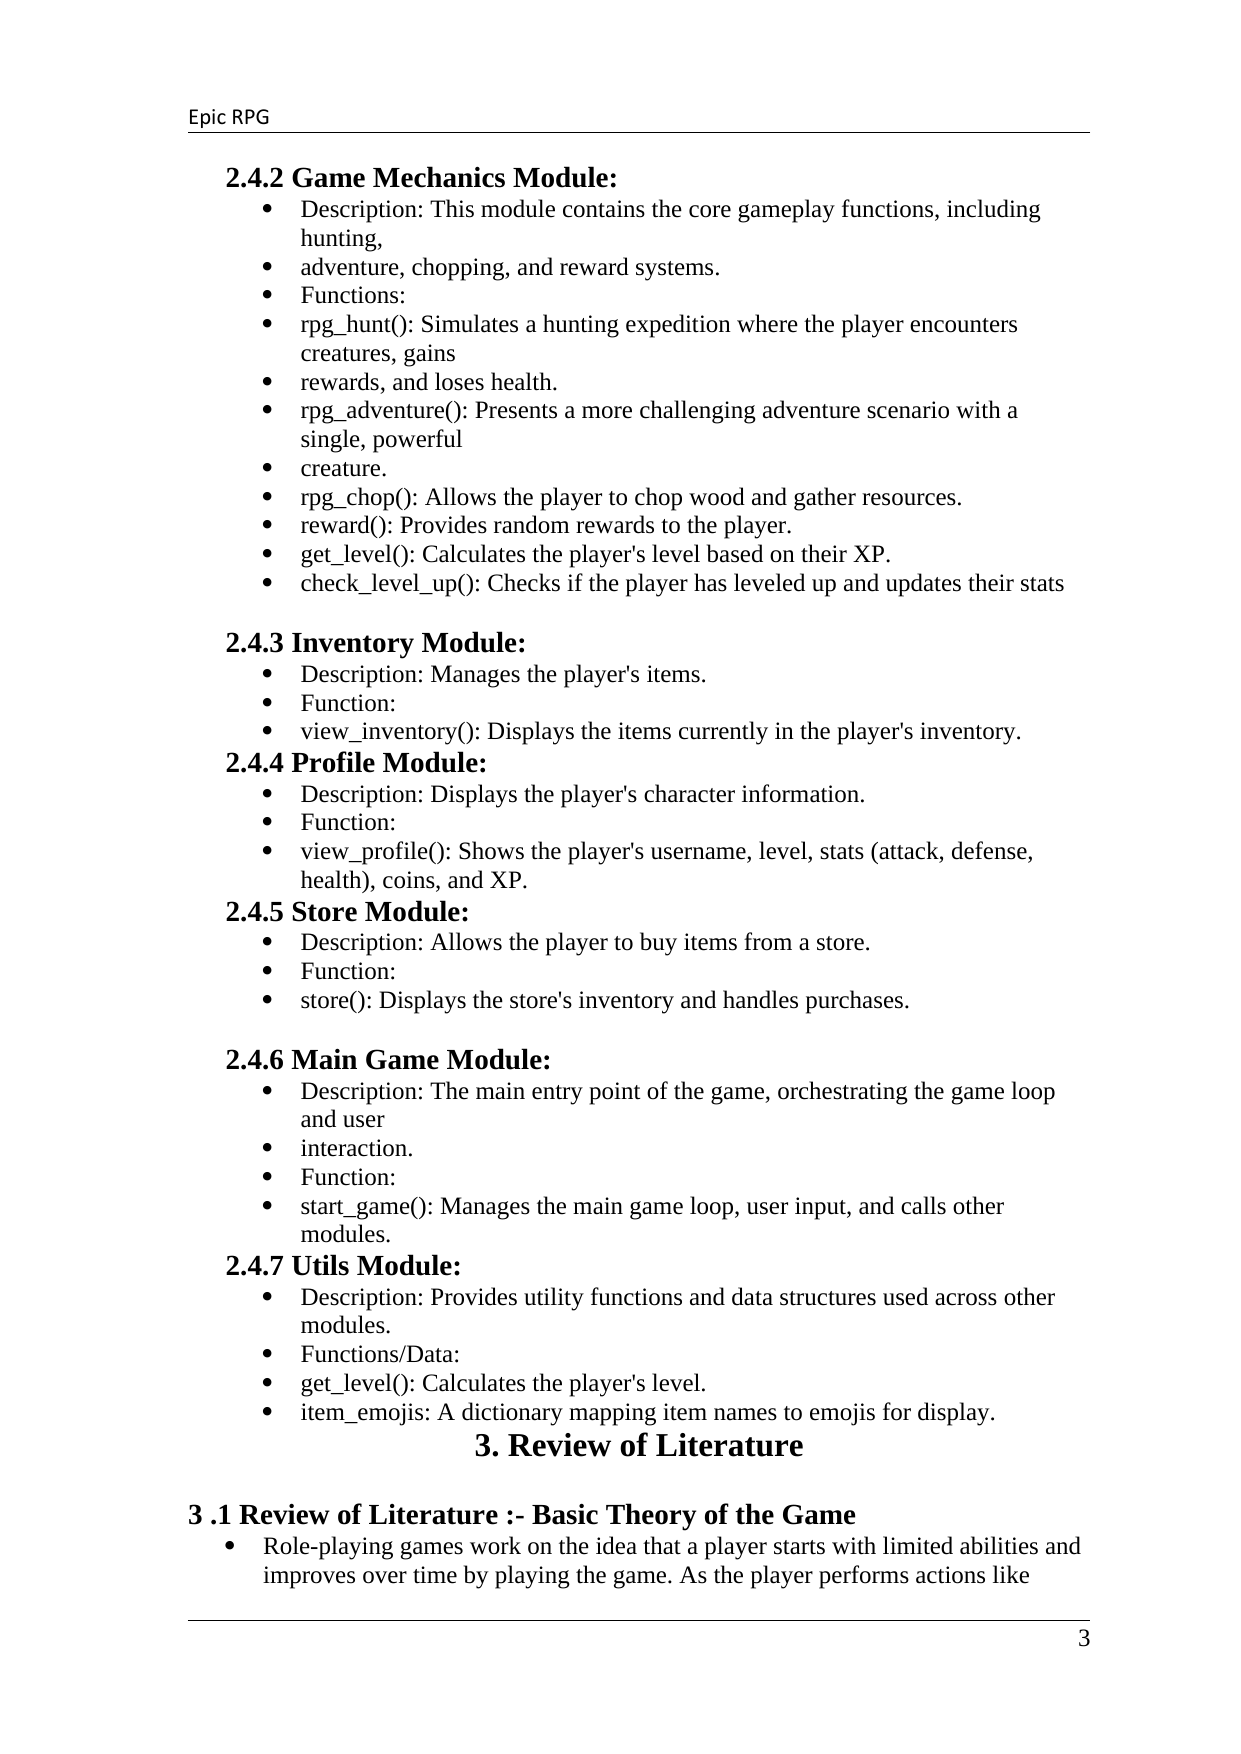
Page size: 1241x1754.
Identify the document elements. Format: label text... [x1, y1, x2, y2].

list Description: Allows the player to buy items from a store. [263, 927, 1090, 956]
list view_profile(): Shows the player's username, level, stats (attack, defense, health), coins, and XP. [263, 836, 1090, 894]
list rpg_hunt(): Simulates a hunting expedition where the player encounters creatures, gains [263, 309, 1090, 367]
text 2.4.6 Main Game Module: [225, 1042, 1090, 1076]
list Function: [263, 807, 1090, 836]
list rewards, and loses health. [263, 367, 1090, 395]
list creature. [263, 453, 1090, 482]
subtitle 3. Review of Literature [188, 1426, 1090, 1464]
list rpg_adventure(): Presents a more challenging adventure scenario with a single, powerful [263, 395, 1090, 453]
list store(): Displays the store's inventory and handles purchases. [263, 985, 1090, 1013]
list get_level(): Calculates the player's level. [263, 1368, 1090, 1397]
subtitle 3 .1 Review of Literature :- Basic Theory of the Game [188, 1464, 1090, 1531]
list Description: Displays the player's character information. [263, 779, 1090, 807]
text 2.4.4 Profile Module: [225, 745, 1090, 779]
list view_inventory(): Displays the items currently in the player's inventory. [263, 716, 1090, 745]
list get_level(): Calculates the player's level based on their XP. [263, 539, 1090, 568]
list reward(): Provides random rewards to the player. [263, 510, 1090, 539]
list interaction. [263, 1133, 1090, 1162]
list Function: [263, 1162, 1090, 1191]
list Function: [263, 688, 1090, 716]
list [225, 1531, 1090, 1588]
list Functions: [263, 280, 1090, 309]
text 2.4.3 Inventory Module: [225, 625, 1090, 659]
list Function: [263, 956, 1090, 985]
list start_game(): Manages the main game loop, user input, and calls other modules. [263, 1191, 1090, 1248]
list Description: This module contains the core gameplay functions, including hunting, [263, 194, 1090, 252]
list Description: Manages the player's items. [263, 659, 1090, 688]
list adventure, chopping, and reward systems. [263, 252, 1090, 280]
text 2.4.7 Utils Module: [225, 1248, 1090, 1282]
list Description: Provides utility functions and data structures used across other modules. [263, 1282, 1090, 1339]
list item_emojis: A dictionary mapping item names to emojis for display. [263, 1397, 1090, 1426]
text 2.4.5 Store Module: [225, 894, 1090, 927]
text 2.4.2 Game Mechanics Module: [225, 161, 1090, 194]
list Functions/Data: [263, 1339, 1090, 1368]
list Description: The main entry point of the game, orchestrating the game loop and user [263, 1076, 1090, 1133]
list check_level_up(): Checks if the player has leveled up and updates their stats [263, 568, 1090, 597]
list rpg_chop(): Allows the player to chop wood and gather resources. [263, 482, 1090, 510]
